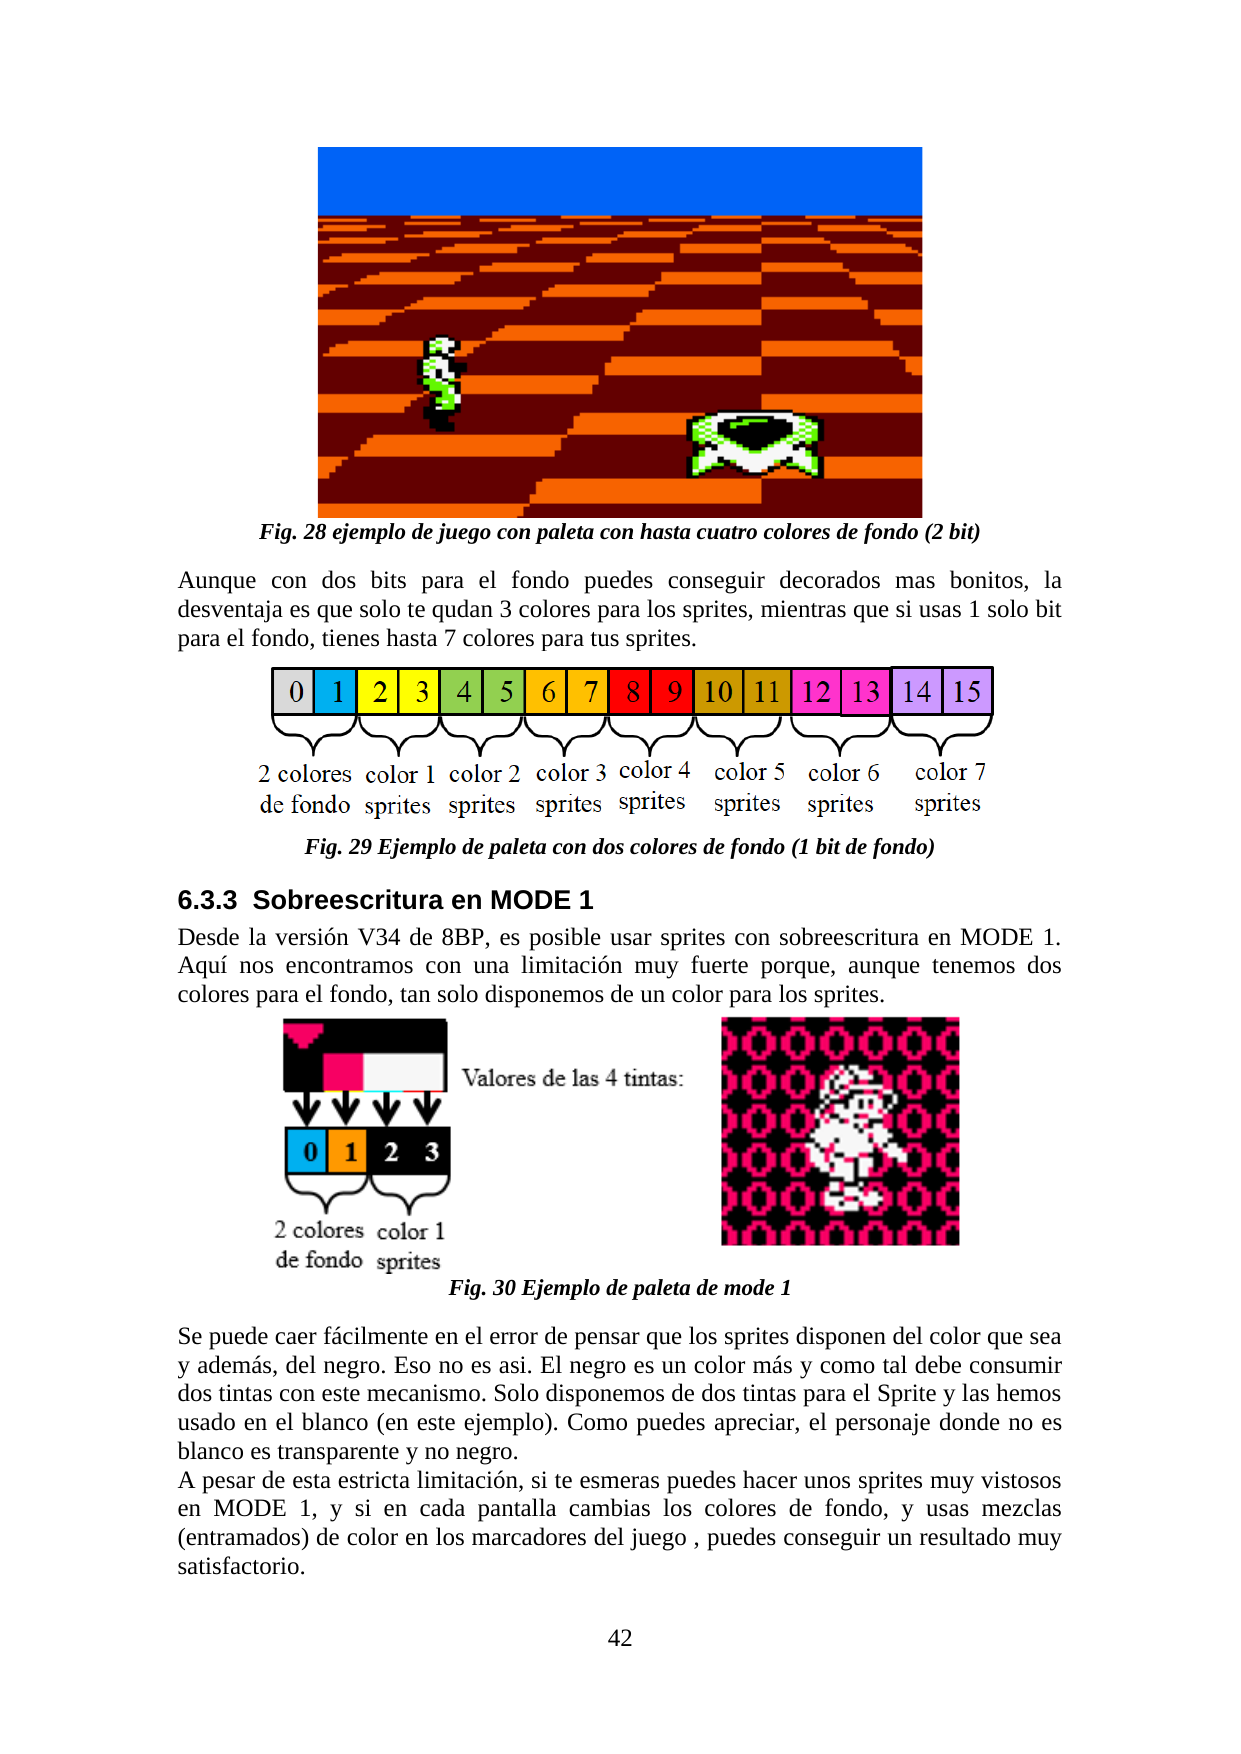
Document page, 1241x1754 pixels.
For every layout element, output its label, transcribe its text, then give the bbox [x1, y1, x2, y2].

text Fig. 30 Ejemplo de paleta de mode 1 [177, 1274, 1063, 1300]
text A pesar de esta estricta limitación, si te esmeras puedes hacer unos sprites muy vistosos en MODE 1, y si en cada pantalla cambias los colores de fondo, y usas mezclas (entramados) de color en los marcadores del juego , puedes conseguir un resultado muy satisfactorio. [177, 1465, 1063, 1580]
text Se puede caer fácilmente en el error de pensar que los sprites disponen del color que sea y además, del negro. Eso no es asi. El negro es un color más y como tal debe consumir dos tintas con este mecanismo. Solo disponemos de dos tintas para el Sprite y las hemos usado en el blanco (en este ejemplo). Como puedes apreciar, el personaje donde no es blanco es transparente y no negro. [177, 1321, 1063, 1465]
text Aunque con dos bits para el fondo puedes conseguir decorados mas bonitos, la desventaja es que solo te qudan 3 colores para los sprites, mientras que si usas 1 solo bit para el fondo, tienes hasta 7 colores para tus sprites. [177, 565, 1063, 651]
picture [260, 1008, 980, 1274]
subtitle Sobreescritura en MODE 1 [177, 884, 1063, 916]
text Fig. 29 Ejemplo de paleta con dos colores de fondo (1 bit de fondo) [177, 833, 1063, 859]
text Fig. 28 ejemplo de juego con paleta con hasta cuatro colores de fondo (2 bit) [177, 518, 1063, 544]
picture [317, 147, 923, 518]
picture [236, 651, 1004, 833]
text Desde la versión V34 de 8BP, es posible usar sprites con sobreescritura en MODE 1. Aquí nos encontramos con una limitación muy fuerte porque, aunque tenemos dos colores para el fondo, tan solo disponemos de un color para los sprites. [177, 922, 1063, 1008]
